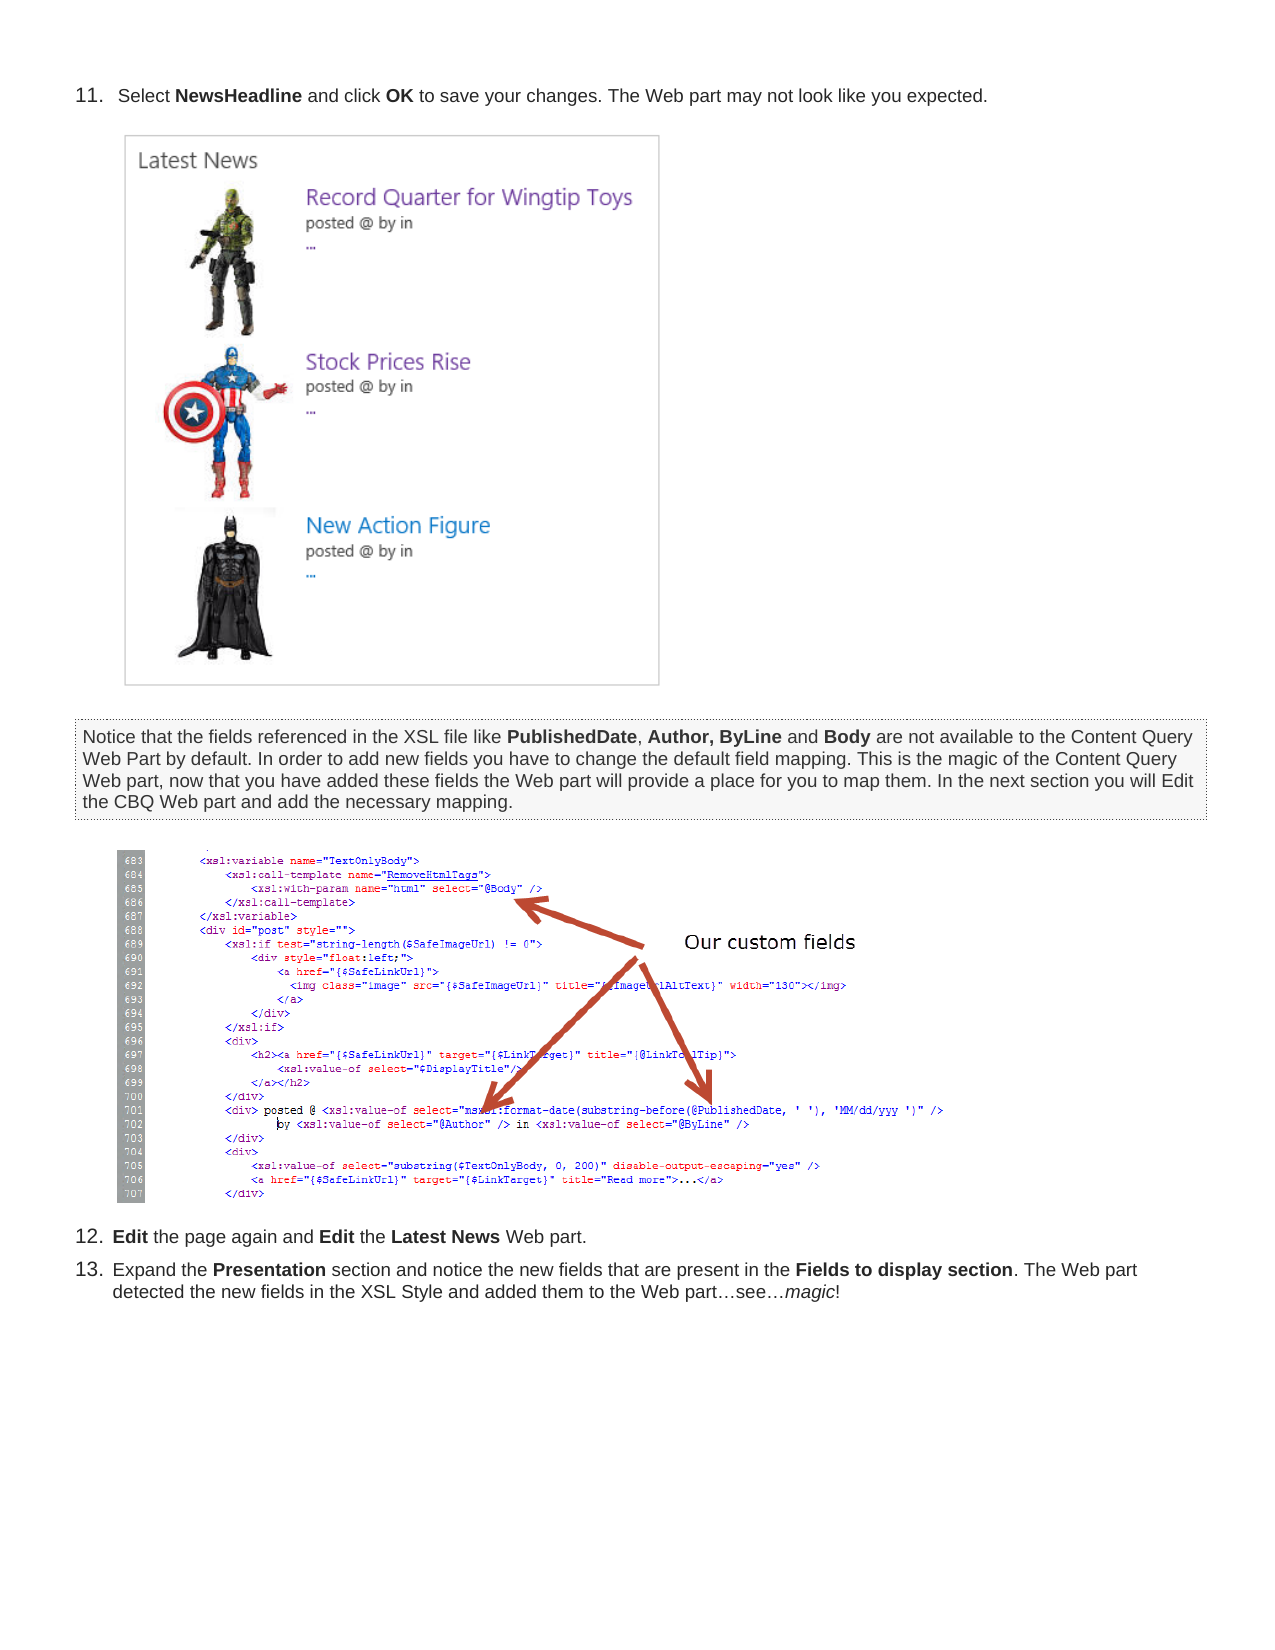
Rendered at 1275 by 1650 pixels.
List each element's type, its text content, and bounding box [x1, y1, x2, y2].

text Edit the page again and Edit the Latest News Web part. [75, 1224, 1200, 1248]
picture [117, 850, 951, 1203]
picture [117, 129, 667, 698]
text Notice that the fields referenced in the XSL file like PublishedDate, Author, ByLine and Body are not available to the Content Query Web Part by default. In order to add new fields you have to change the default field mapping. This is the magic of the Content Query Web part, now that you have added these fields the Web part will provide a place for you to map them. In the next section you will Edit the CBQ Web part and add the necessary mapping. [75, 719, 1207, 820]
text Select NewsHeadline and click OK to save your changes. The Web part may not look like you expected. [75, 83, 1200, 107]
text Expand the Presentation section and notice the new fields that are present in the Fields to display section. The Web part detected the new fields in the XSL Style and added them to the Web part…see…magic! [75, 1257, 1200, 1302]
